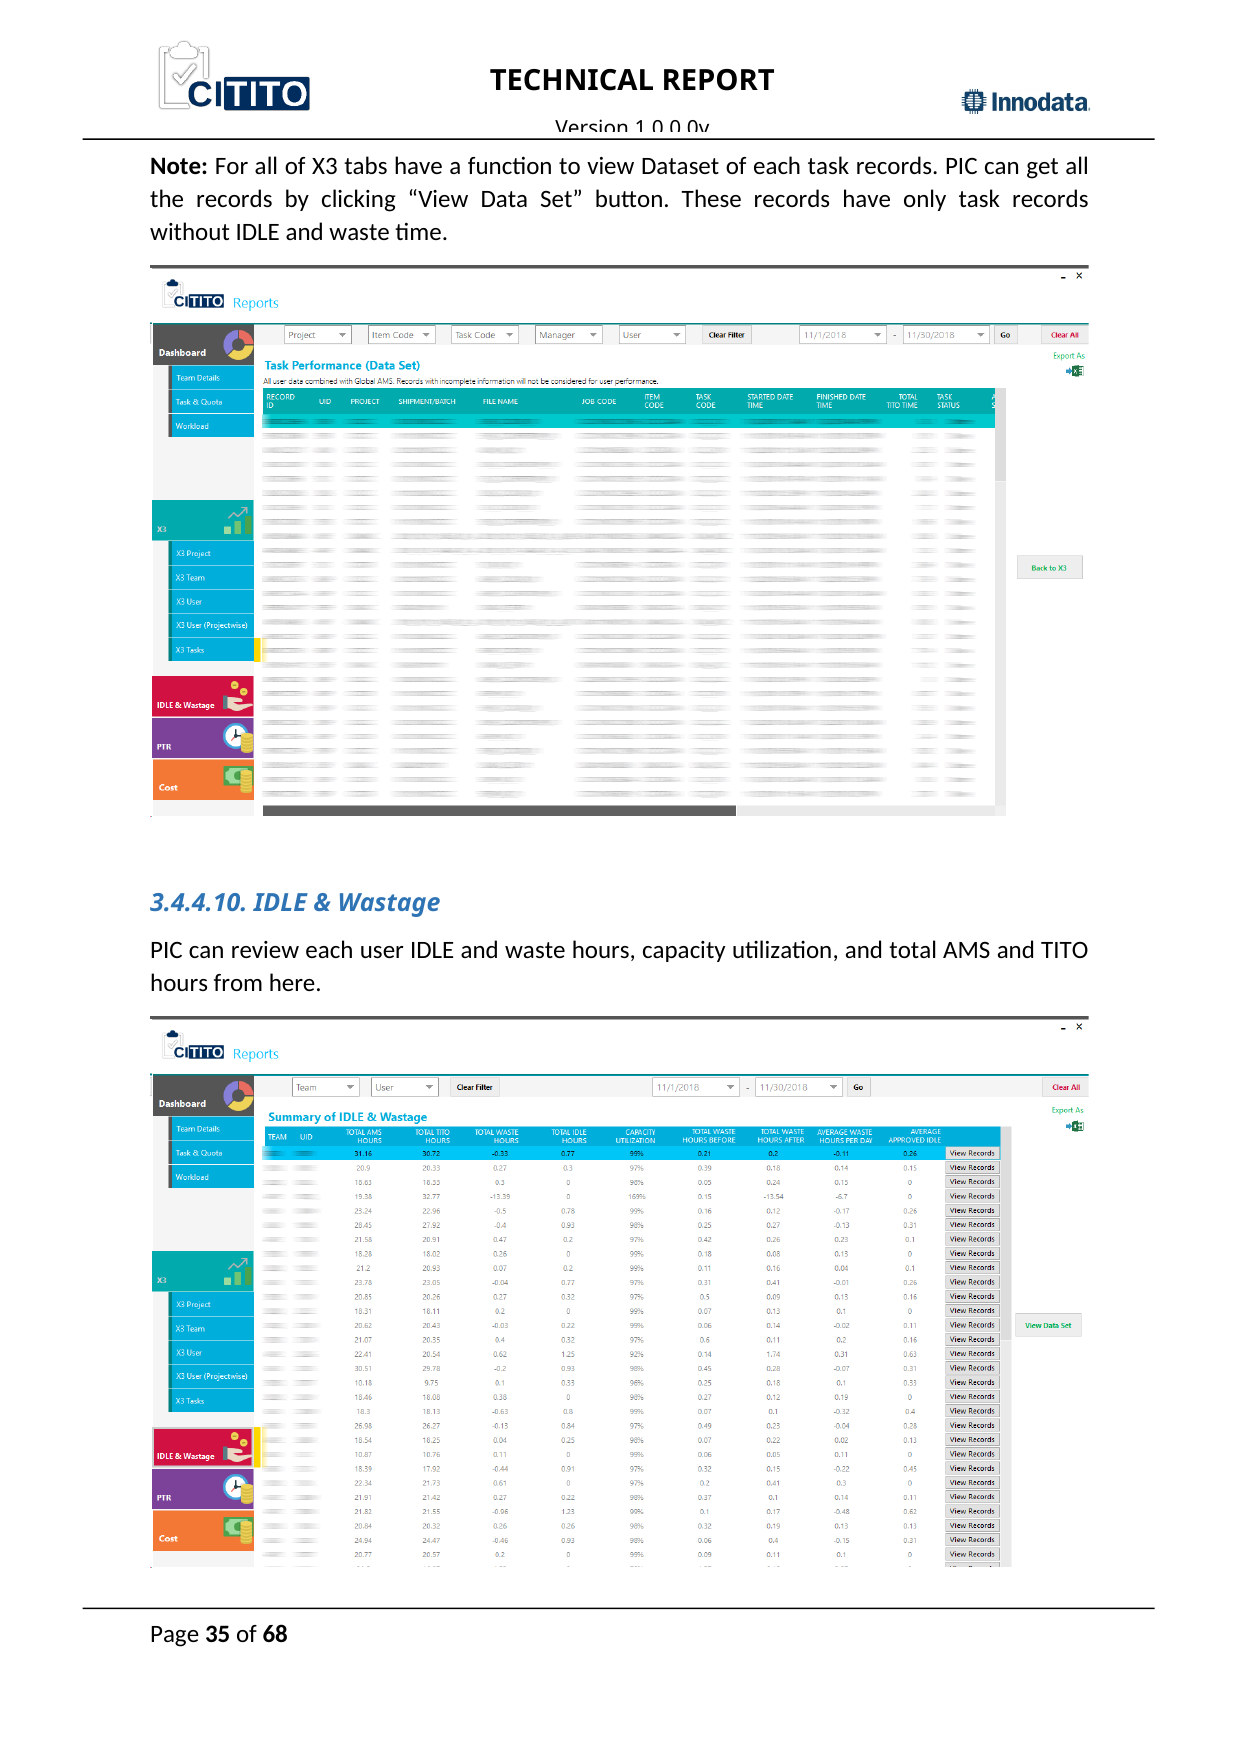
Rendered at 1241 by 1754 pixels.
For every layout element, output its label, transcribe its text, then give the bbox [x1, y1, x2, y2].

text Note: For all of X3 tabs have a function to view Dataset of each task records. PIC can get all the records by clicking “View Data Set” button. These records have only task records without IDLE and waste time. [150, 150, 1090, 246]
picture [961, 89, 1091, 114]
picture [150, 265, 1089, 817]
picture [150, 1016, 1089, 1568]
text PIC can review each user IDLE and waste hours, capacity utilization, and total AMS and TITO hours from here. [150, 934, 1090, 997]
subtitle 3.4.4.10. IDLE & Wastage [150, 885, 1090, 919]
picture [150, 34, 313, 116]
